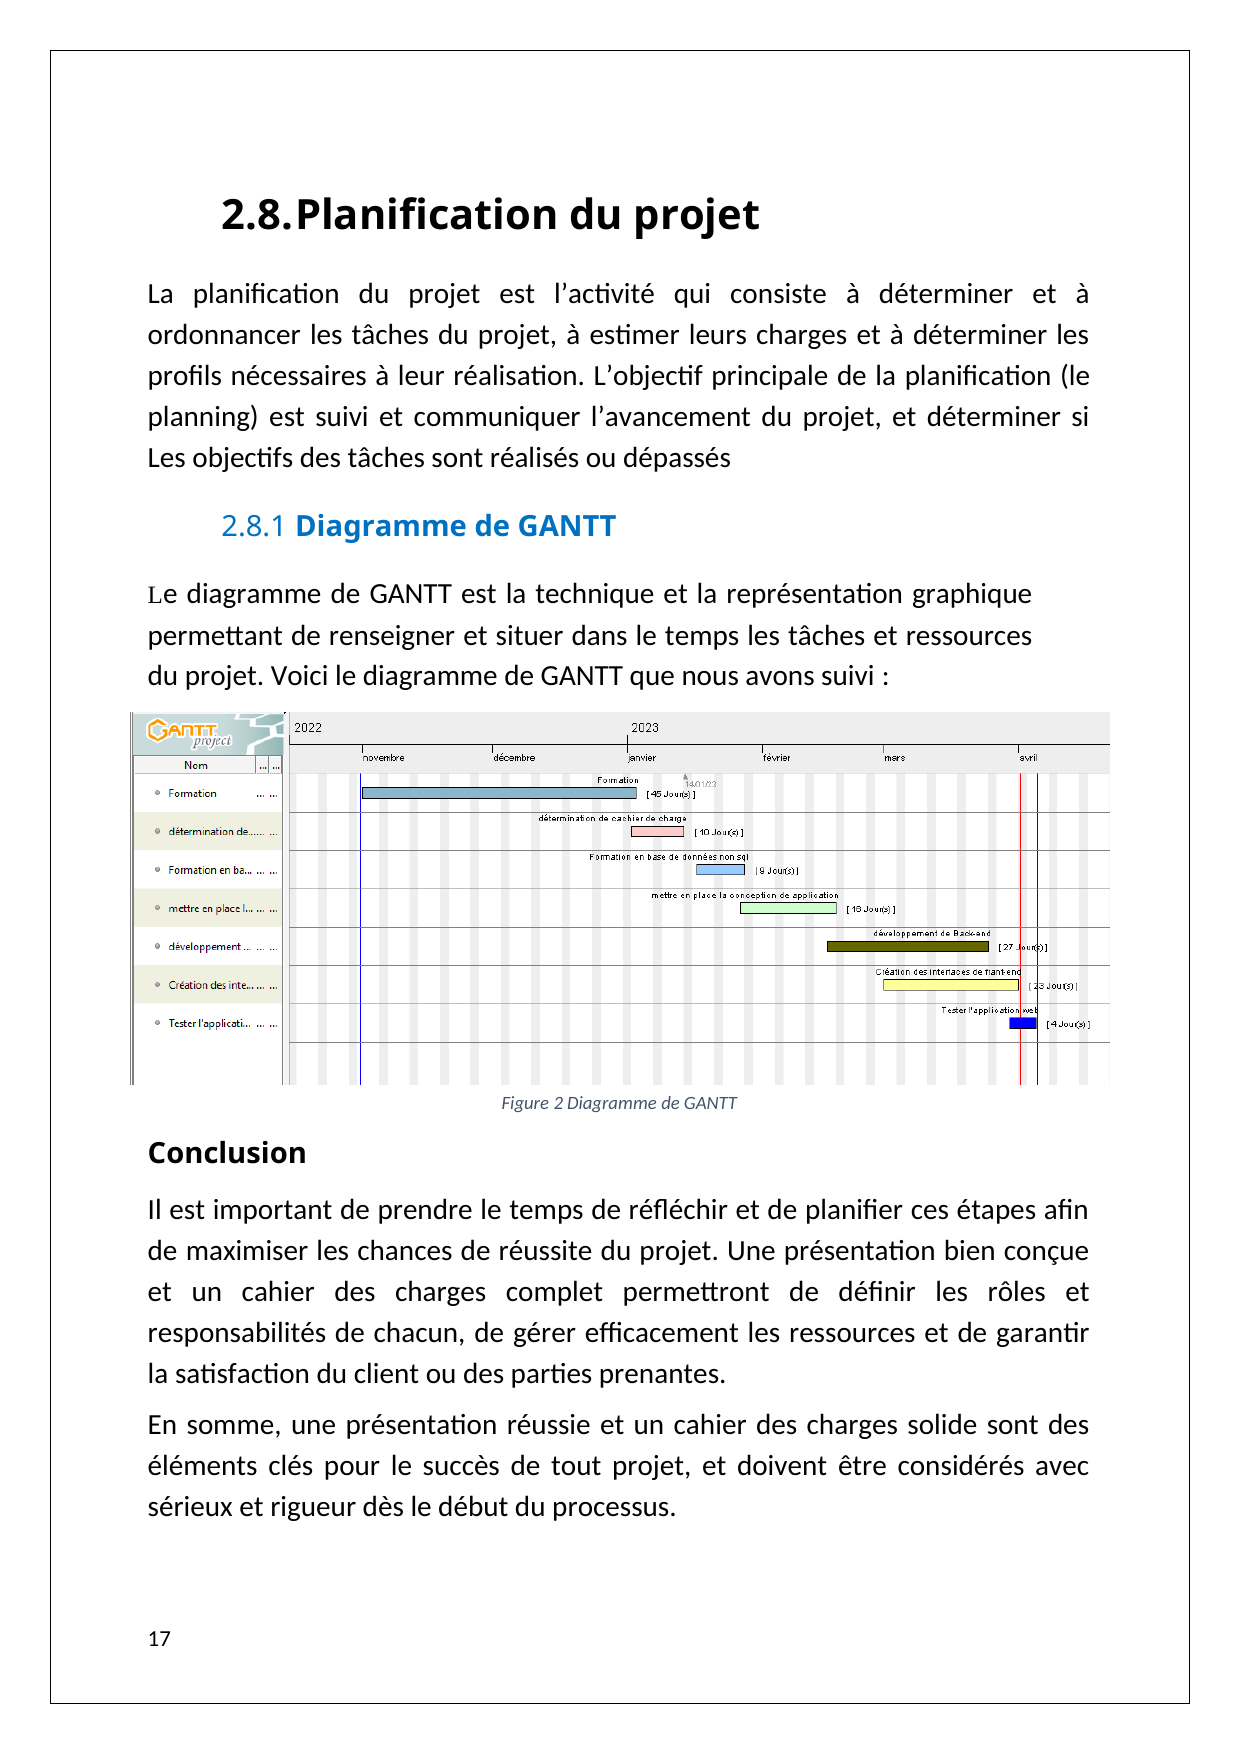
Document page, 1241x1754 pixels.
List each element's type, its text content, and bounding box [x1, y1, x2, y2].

picture [130, 712, 1110, 1085]
list Planification du projet [221, 185, 1093, 242]
list Diagramme de GANTT [221, 505, 1093, 545]
text Conclusion [147, 1114, 1093, 1172]
text En somme, une présentation réussie et un cahier des charges solide sont des éléments clés pour le succès de tout projet, et doivent être considérés avec sérieux et rigueur dès le début du processus. [147, 1406, 1091, 1523]
text La planification du projet est l’activité qui consiste à déterminer et à ordonnancer les tâches du projet, à estimer leurs charges et à déterminer les profils nécessaires à leur réalisation. L’objectif principale de la planification (le planning) est suivi et communiquer l’avancement du projet, et déterminer si Les objectifs des tâches sont réalisés ou dépassés [147, 275, 1091, 475]
text Il est important de prendre le temps de réfléchir et de planifier ces étapes afin de maximiser les chances de réussite du projet. Une présentation bien conçue et un cahier des charges complet permettront de définir les rôles et responsabilités de chacun, de gérer efficacement les ressources et de garantir la satisfaction du client ou des parties prenantes. [147, 1191, 1091, 1391]
text Le diagramme de GANTT est la technique et la représentation graphique permettant de renseigner et situer dans le temps les tâches et ressources du projet. Voici le diagramme de GANTT que nous avons suivi : [147, 576, 1034, 693]
